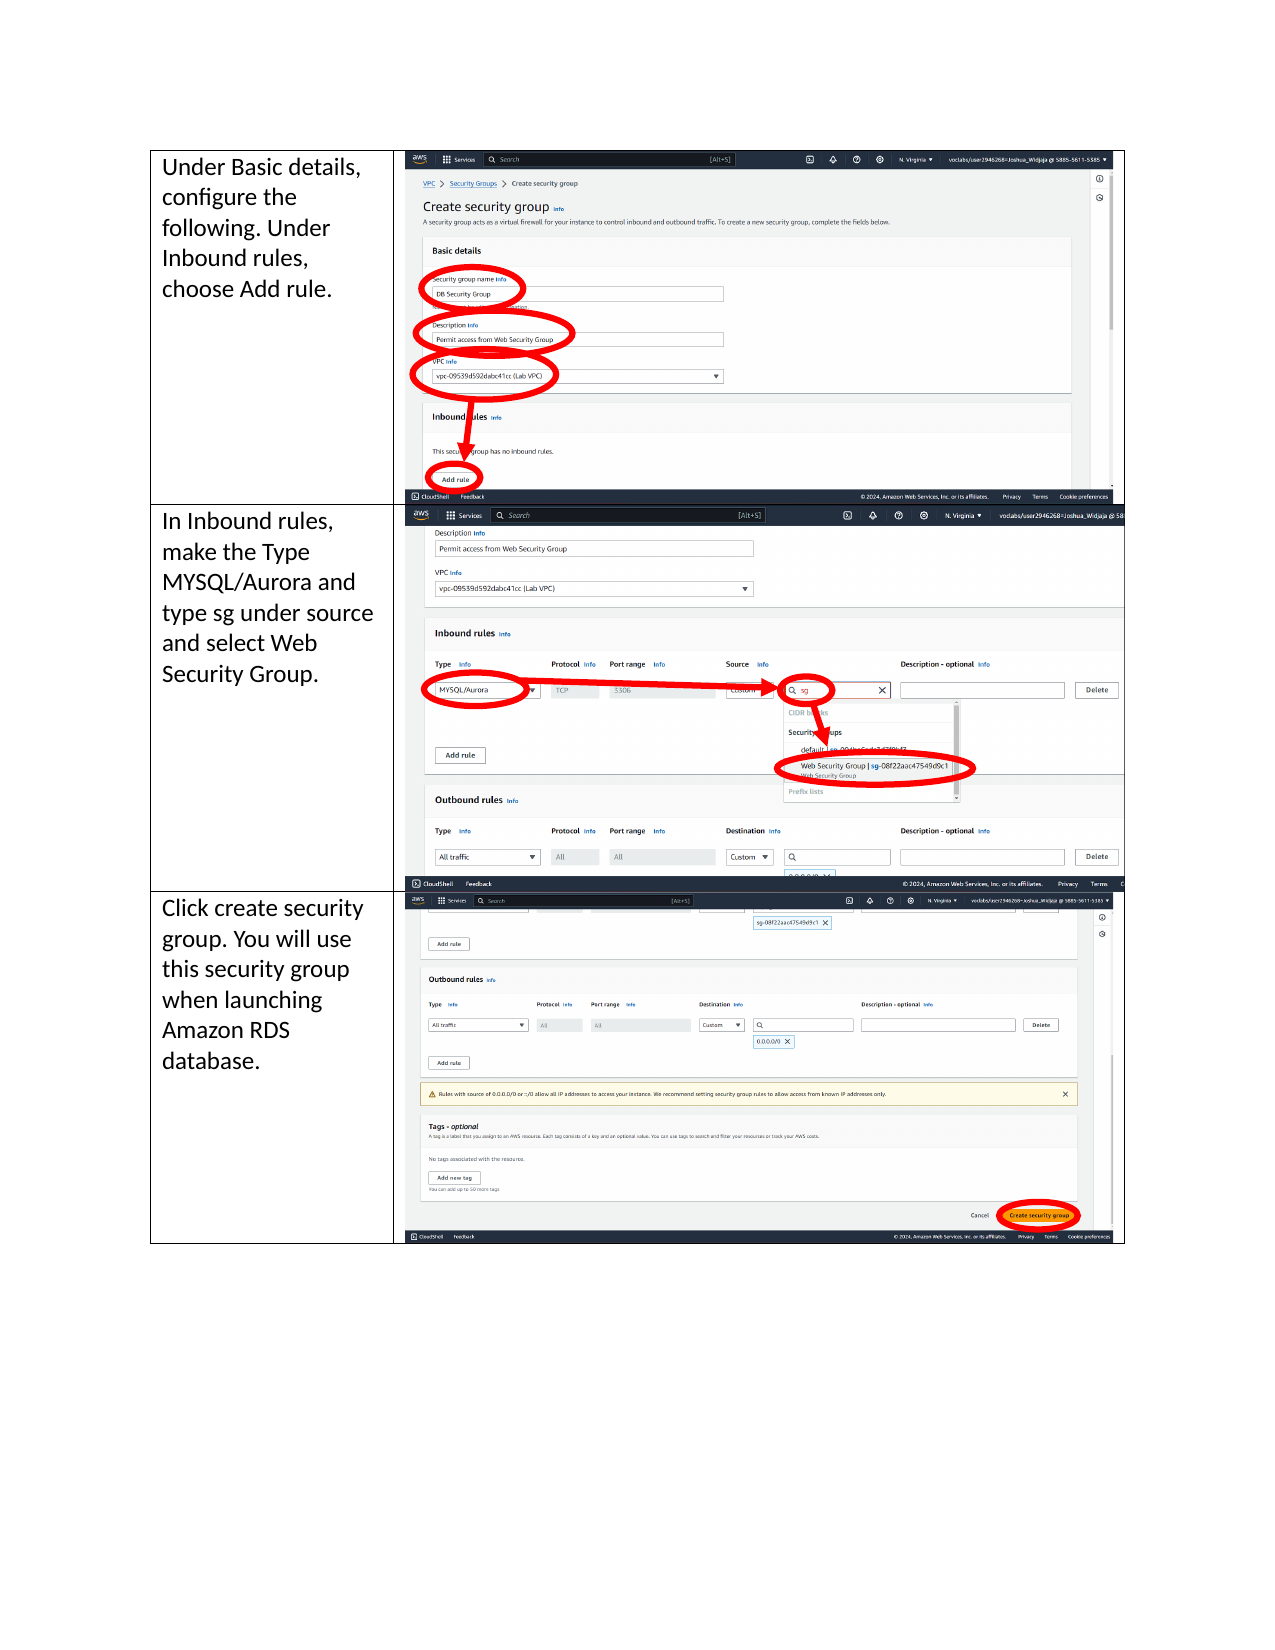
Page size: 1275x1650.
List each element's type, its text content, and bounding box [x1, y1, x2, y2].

table_cell Click create security group. You will use this security group when launching Amazon RDS database. [151, 892, 393, 1243]
picture [405, 151, 1114, 504]
table_cell [1114, 892, 1124, 1243]
table_cell [394, 892, 405, 1243]
table_cell [1114, 151, 1124, 504]
table_cell In Inbound rules, make the Type MYSQL/Aurora and type sg under source and select Web Security Group. [151, 505, 393, 891]
table_cell [394, 505, 405, 891]
picture [405, 505, 1125, 1243]
table_cell [394, 151, 405, 504]
table_cell Under Basic details, configure the following. Under Inbound rules, choose Add rule. [151, 151, 393, 504]
